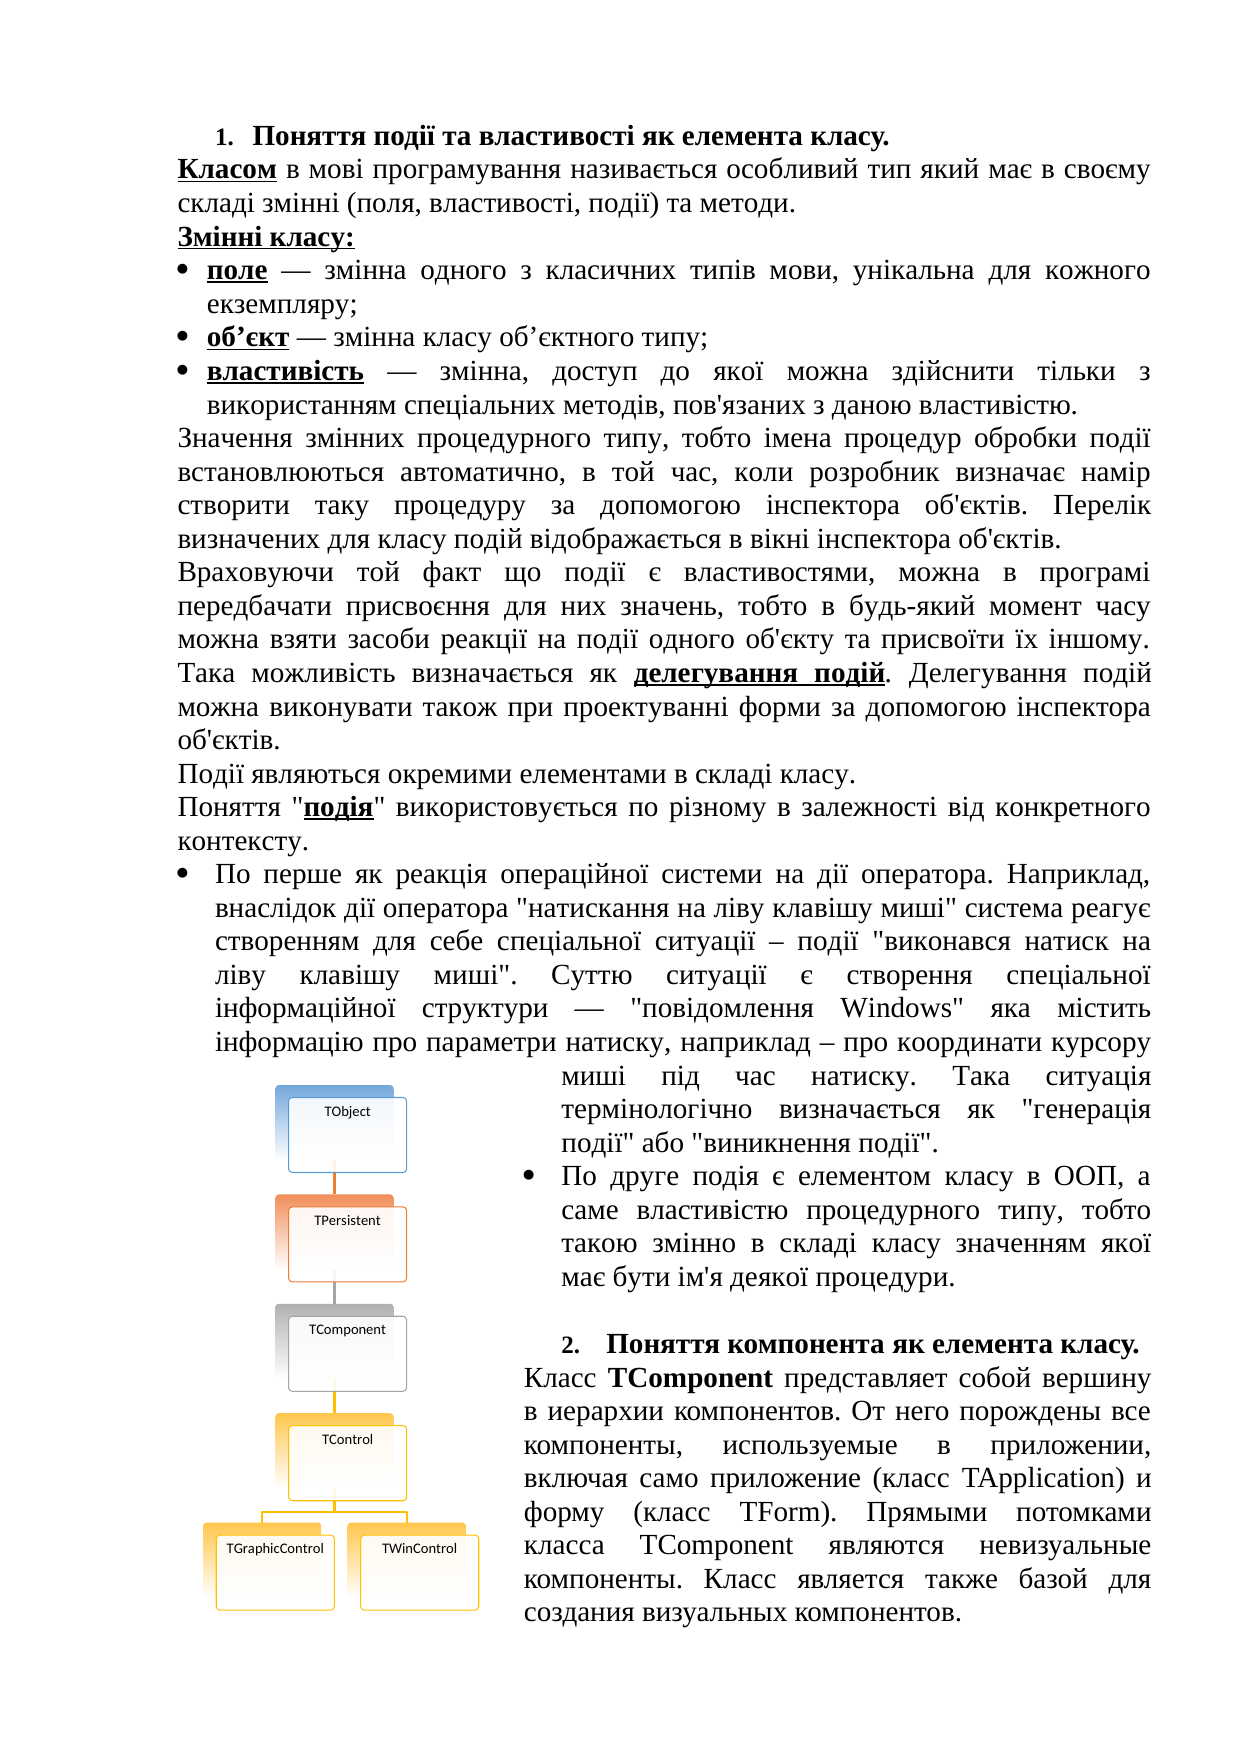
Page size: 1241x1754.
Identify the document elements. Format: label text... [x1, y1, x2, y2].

text Змінні класу: [177, 219, 1152, 252]
list По перше як реакція операційної системи на дії оператора. Наприклад, внаслідок дії оператора "натискання на ліву клавішу миші" система реагує створенням для себе спеціальної ситуації – події "виконався натиск на ліву клавішу миші". Суттю ситуації є створення спеціальної інформаційної структури — "повідомлення Windows" яка містить інформацію про параметри натиску, наприклад – про координати курсору миші під час натиску. Така ситуація термінологічно визначається як "генерація події" або "виникнення події". [177, 856, 1152, 1158]
list По друге подія є елементом класу в ООП, а саме властивістю процедурного типу, тобто такою змінно в складі класу значенням якої має бути ім'я деякої процедури. [177, 1158, 1152, 1293]
text Враховуючи той факт що події є властивостями, можна в програмі передбачати присвоєння для них значень, тобто в будь-який момент часу можна взяти засоби реакції на події одного об'єкту та присвоїти їх іншому. Така можливість визначається як делегування подій. Делегування подій можна виконувати також при проектуванні форми за допомогою інспектора об'єктів. [177, 554, 1152, 756]
text Значення змінних процедурного типу, тобто імена процедур обробки події встановлюються автоматично, в той час, коли розробник визначає намір створити таку процедуру за допомогою інспектора об'єктів. Перелік визначених для класу подій відображається в вікні інспектора об'єктів. [177, 420, 1152, 554]
list об’єкт — змінна класу об’єктного типу; [177, 319, 1152, 353]
list властивість — змінна, доступ до якої можна здійснити тільки з використанням спеціальних методів, пов'язаних з даною властивістю. [177, 353, 1152, 420]
text Класс TComponent представляет собой вершину в иерархии компонентов. От него порождены все компоненты, используемые в приложении, включая само приложение (класс TApplication) и форму (класс TForm). Прямыми потомками класса TComponent являются невизуальные компоненты. Класс является также базой для создания визуальных компонентов. [177, 1360, 1152, 1628]
list Поняття події та властивості як елемента класу. [215, 118, 1152, 152]
text Події являються окремими елементами в складі класу. [177, 756, 1152, 789]
list поле — змінна одного з класичних типів мови, унікальна для кожного екземпляру; [177, 252, 1152, 319]
text Поняття "подія" використовується по різному в залежності від конкретного контексту. [177, 789, 1152, 856]
list Поняття компонента як елемента класу. [215, 1326, 1152, 1360]
text Класом в мові програмування називається особливий тип який має в своєму складі змінні (поля, властивості, події) та методи. [177, 152, 1152, 219]
